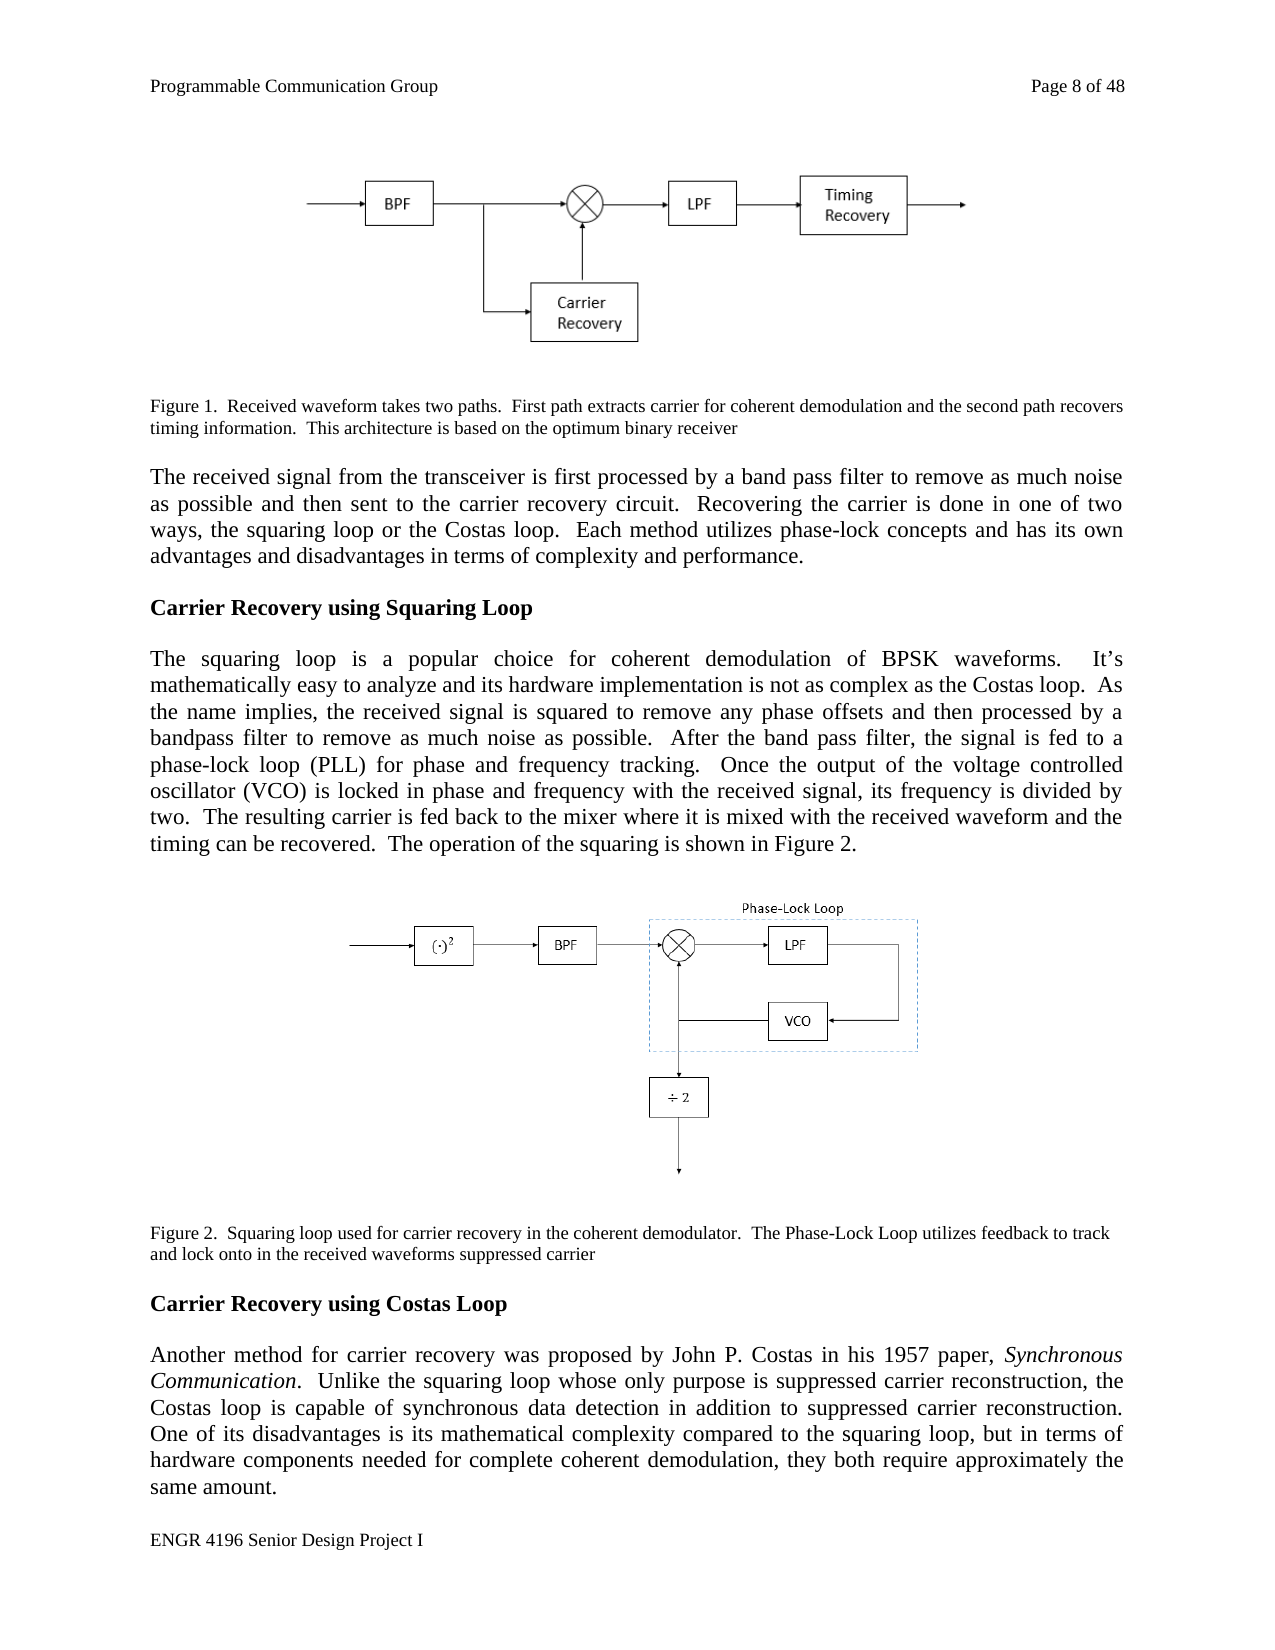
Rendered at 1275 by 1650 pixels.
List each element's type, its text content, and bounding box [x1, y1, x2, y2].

text The received signal from the transceiver is first processed by a band pass filter to remove as much noise as possible and then sent to the carrier recovery circuit. Recovering the carrier is done in one of two ways, the squaring loop or the Costas loop. Each method utilizes phase-lock concepts and has its own advantages and disadvantages in terms of complexity and performance. [150, 463, 1125, 569]
text Carrier Recovery using Costas Loop [150, 1290, 1125, 1316]
picture [286, 150, 989, 371]
text Figure 2. Squaring loop used for carrier recovery in the coherent demodulator. The Phase-Lock Loop utilizes feedback to track and lock onto in the received waveforms suppressed carrier [150, 1222, 1125, 1265]
text The squaring loop is a popular choice for coherent demodulation of BPSK waveforms. It’s mathematically easy to analyze and its hardware implementation is not as complex as the Costas loop. As the name implies, the received signal is squared to remove any phase offsets and then processed by a bandpass filter to remove as much noise as possible. After the band pass filter, the signal is fed to a phase-lock loop (PLL) for phase and frequency tracking. Once the output of the voltage controlled oscillator (VCO) is locked in phase and frequency with the received signal, its frequency is divided by two. The resulting carrier is fed back to the mixer where it is mixed with the received waveform and the timing can be recovered. The operation of the squaring is shown in Figure 2. [150, 645, 1125, 856]
text Carrier Recovery using Squaring Loop [150, 594, 1125, 620]
text Figure 1. Received waveform takes two paths. First path extracts carrier for coherent demodulation and the second path recovers timing information. This architecture is based on the optimum binary receiver [150, 395, 1125, 438]
picture [321, 881, 954, 1197]
text Another method for carrier recovery was proposed by John P. Costas in his 1957 paper, Synchronous Communication. Unlike the squaring loop whose only purpose is suppressed carrier reconstruction, the Costas loop is capable of synchronous data detection in addition to suppressed carrier reconstruction. One of its disadvantages is its mathematical complexity compared to the squaring loop, but in terms of hardware components needed for complete coherent demodulation, they both require approximately the same amount. [150, 1341, 1125, 1499]
